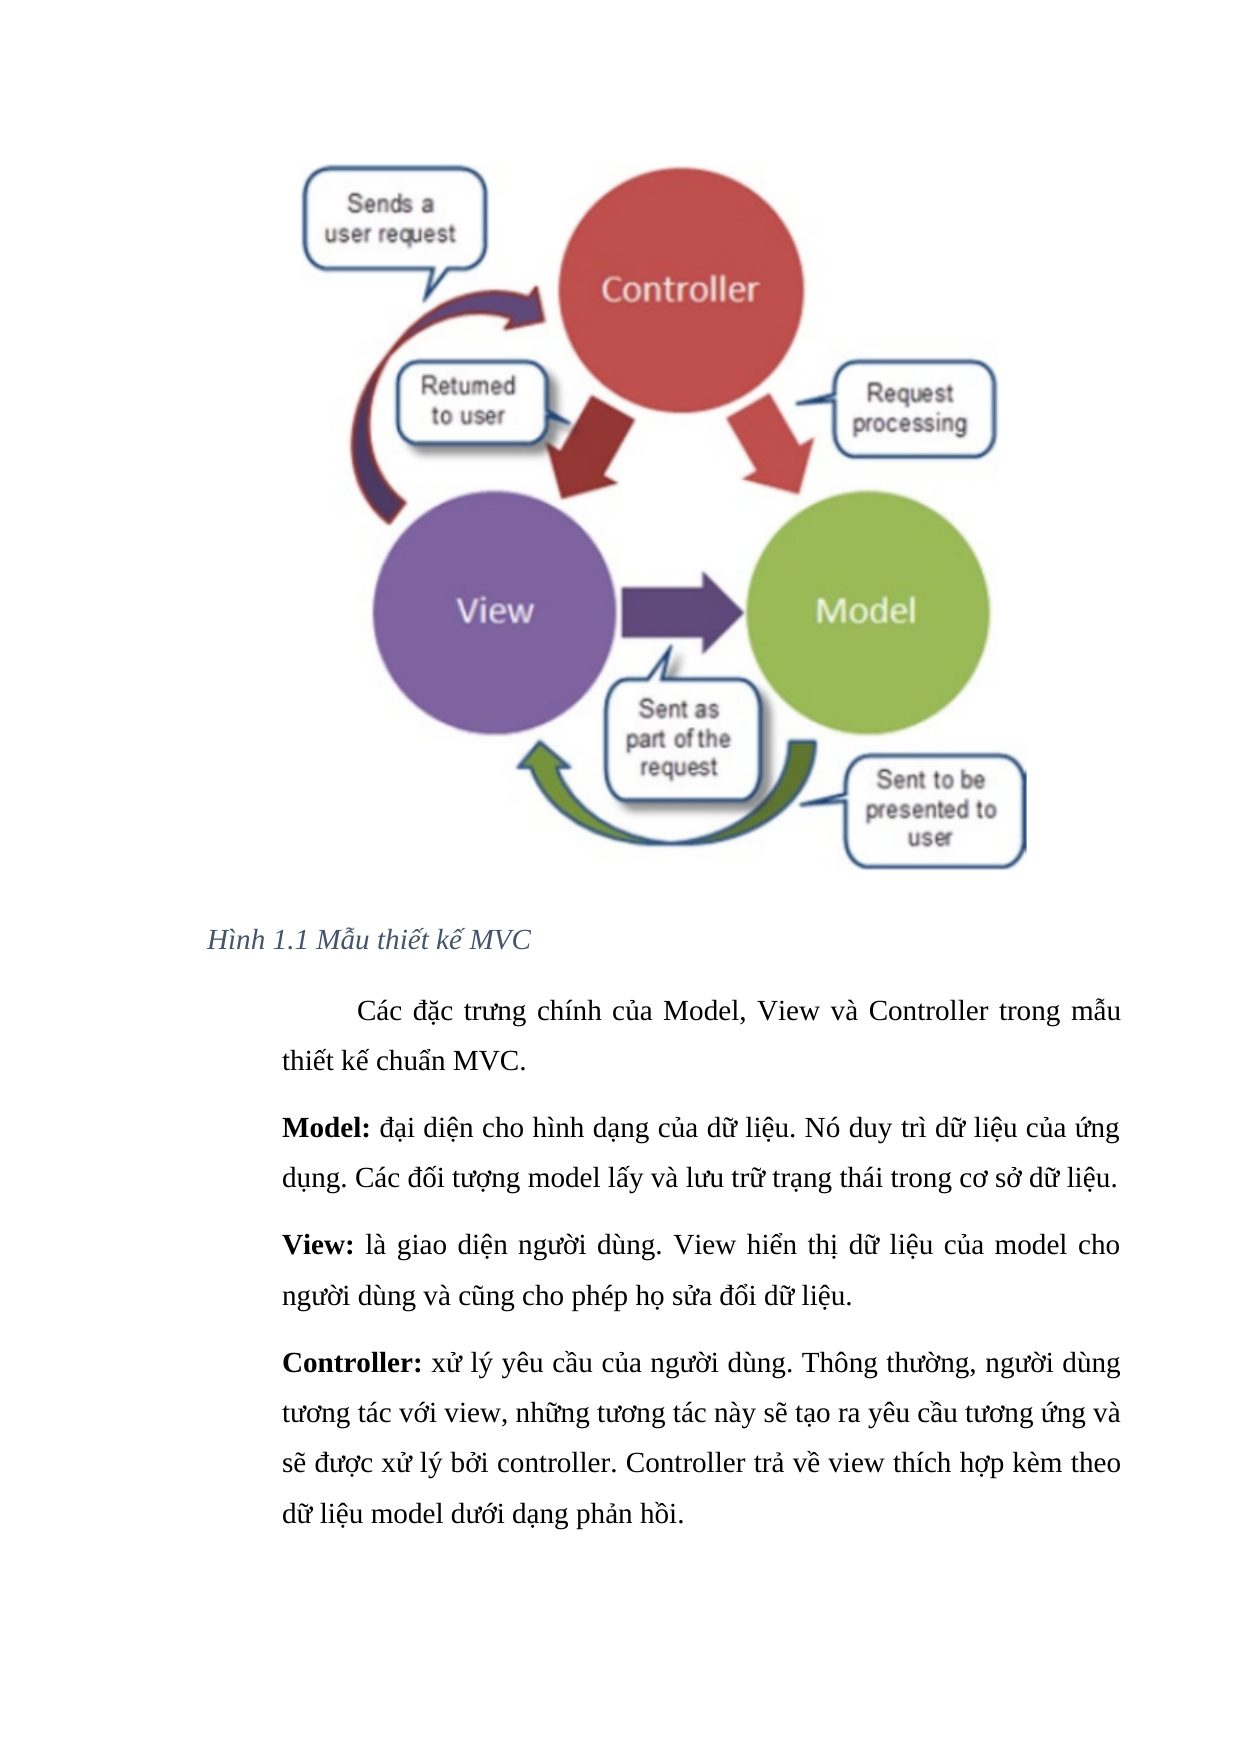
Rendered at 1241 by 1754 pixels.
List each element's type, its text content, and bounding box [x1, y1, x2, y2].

text Các đặc trưng chính của Model, View và Controller trong mẫu thiết kế chuẩn MVC. [282, 993, 1122, 1077]
text Controller: xử lý yêu cầu của người dùng. Thông thường, người dùng tương tác với view, những tương tác này sẽ tạo ra yêu cầu tương ứng và sẽ được xử lý bởi controller. Controller trả về view thích hợp kèm theo dữ liệu model dưới dạng phản hồi. [282, 1345, 1122, 1529]
text Model: đại diện cho hình dạng của dữ liệu. Nó duy trì dữ liệu của ứng dụng. Các đối tượng model lấy và lưu trữ trạng thái trong cơ sở dữ liệu. [282, 1110, 1122, 1194]
text View: là giao diện người dùng. View hiển thị dữ liệu của model cho người dùng và cũng cho phép họ sửa đổi dữ liệu. [282, 1227, 1122, 1311]
text Hình 1.1 Mẫu thiết kế MVC [207, 922, 1122, 955]
picture [265, 147, 1077, 889]
